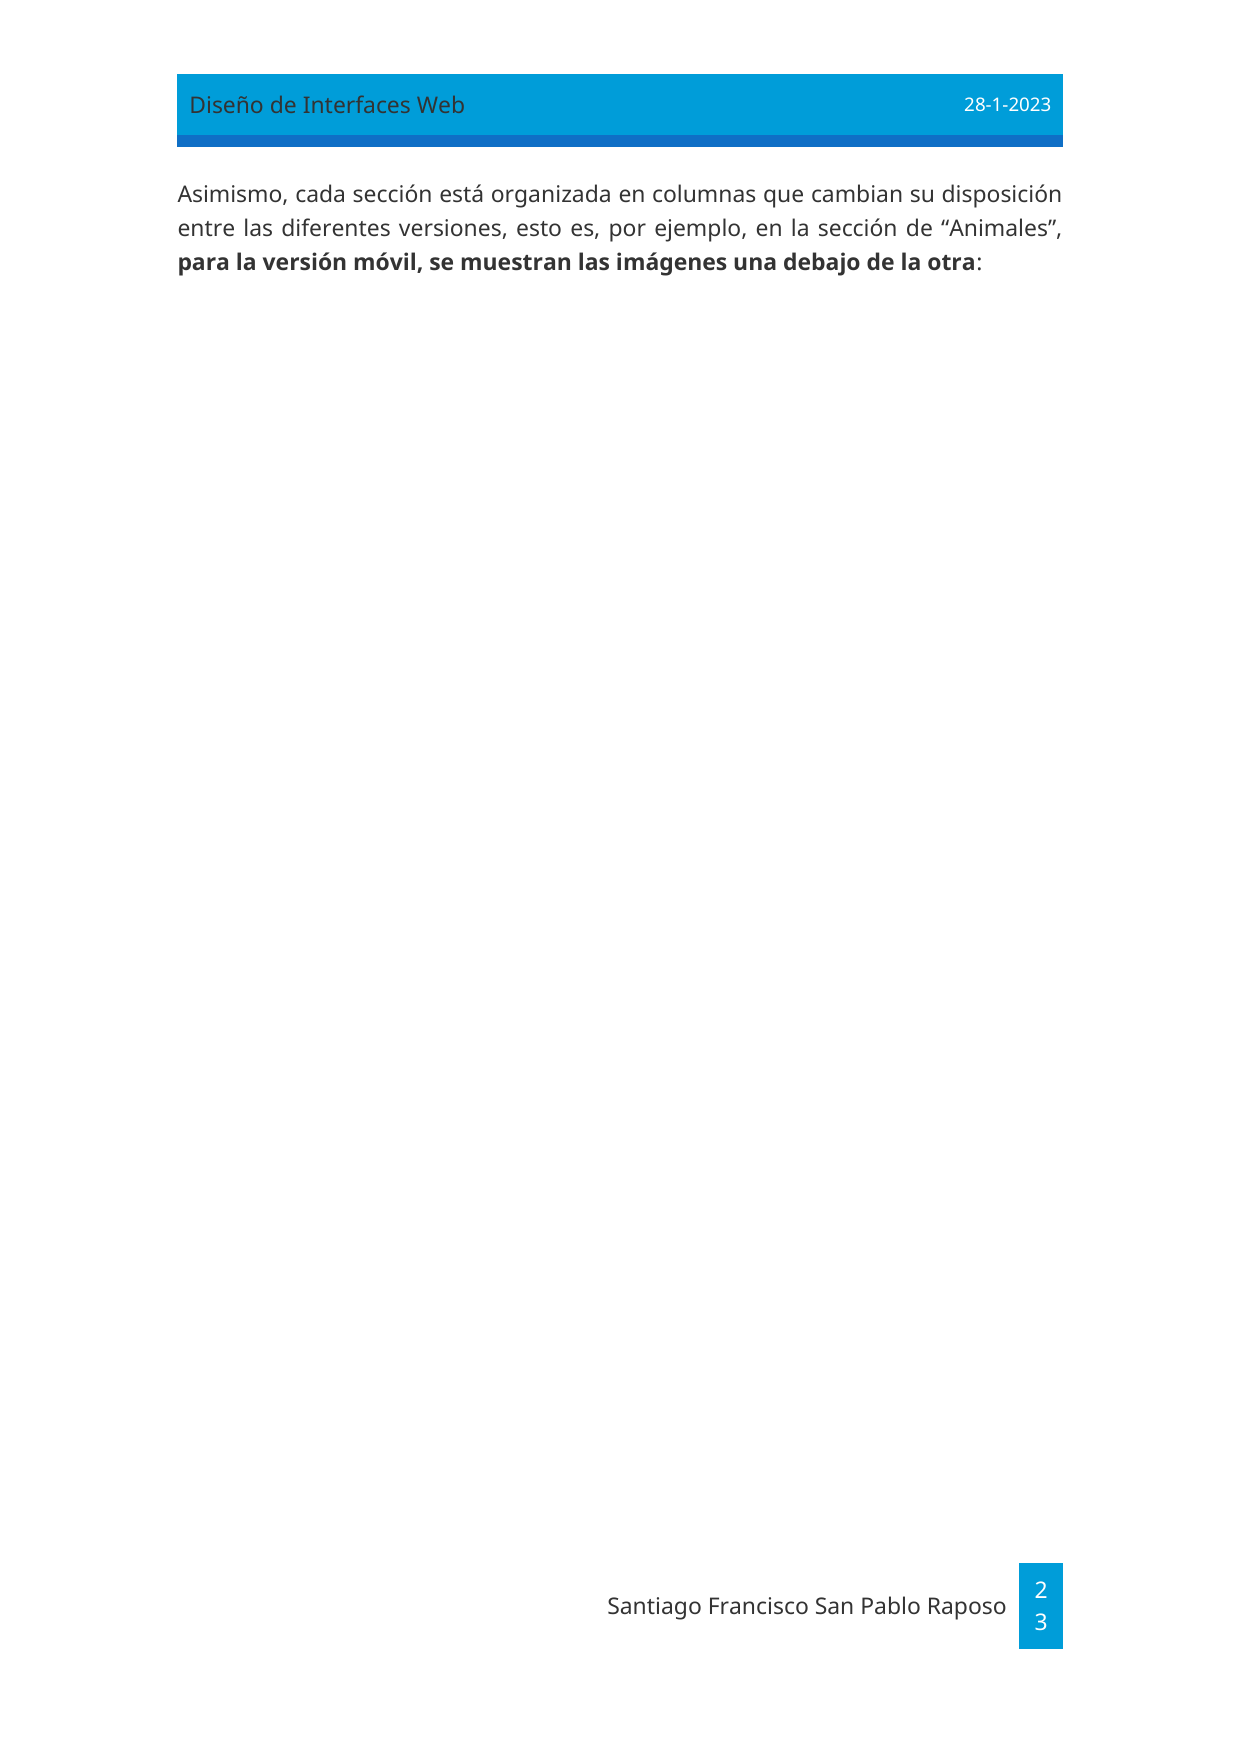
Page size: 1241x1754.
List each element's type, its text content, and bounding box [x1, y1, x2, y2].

text Asimismo, cada sección está organizada en columnas que cambian su disposición entre las diferentes versiones, esto es, por ejemplo, en la sección de “Animales”, para la versión móvil, se muestran las imágenes una debajo de la otra: [177, 178, 1063, 277]
